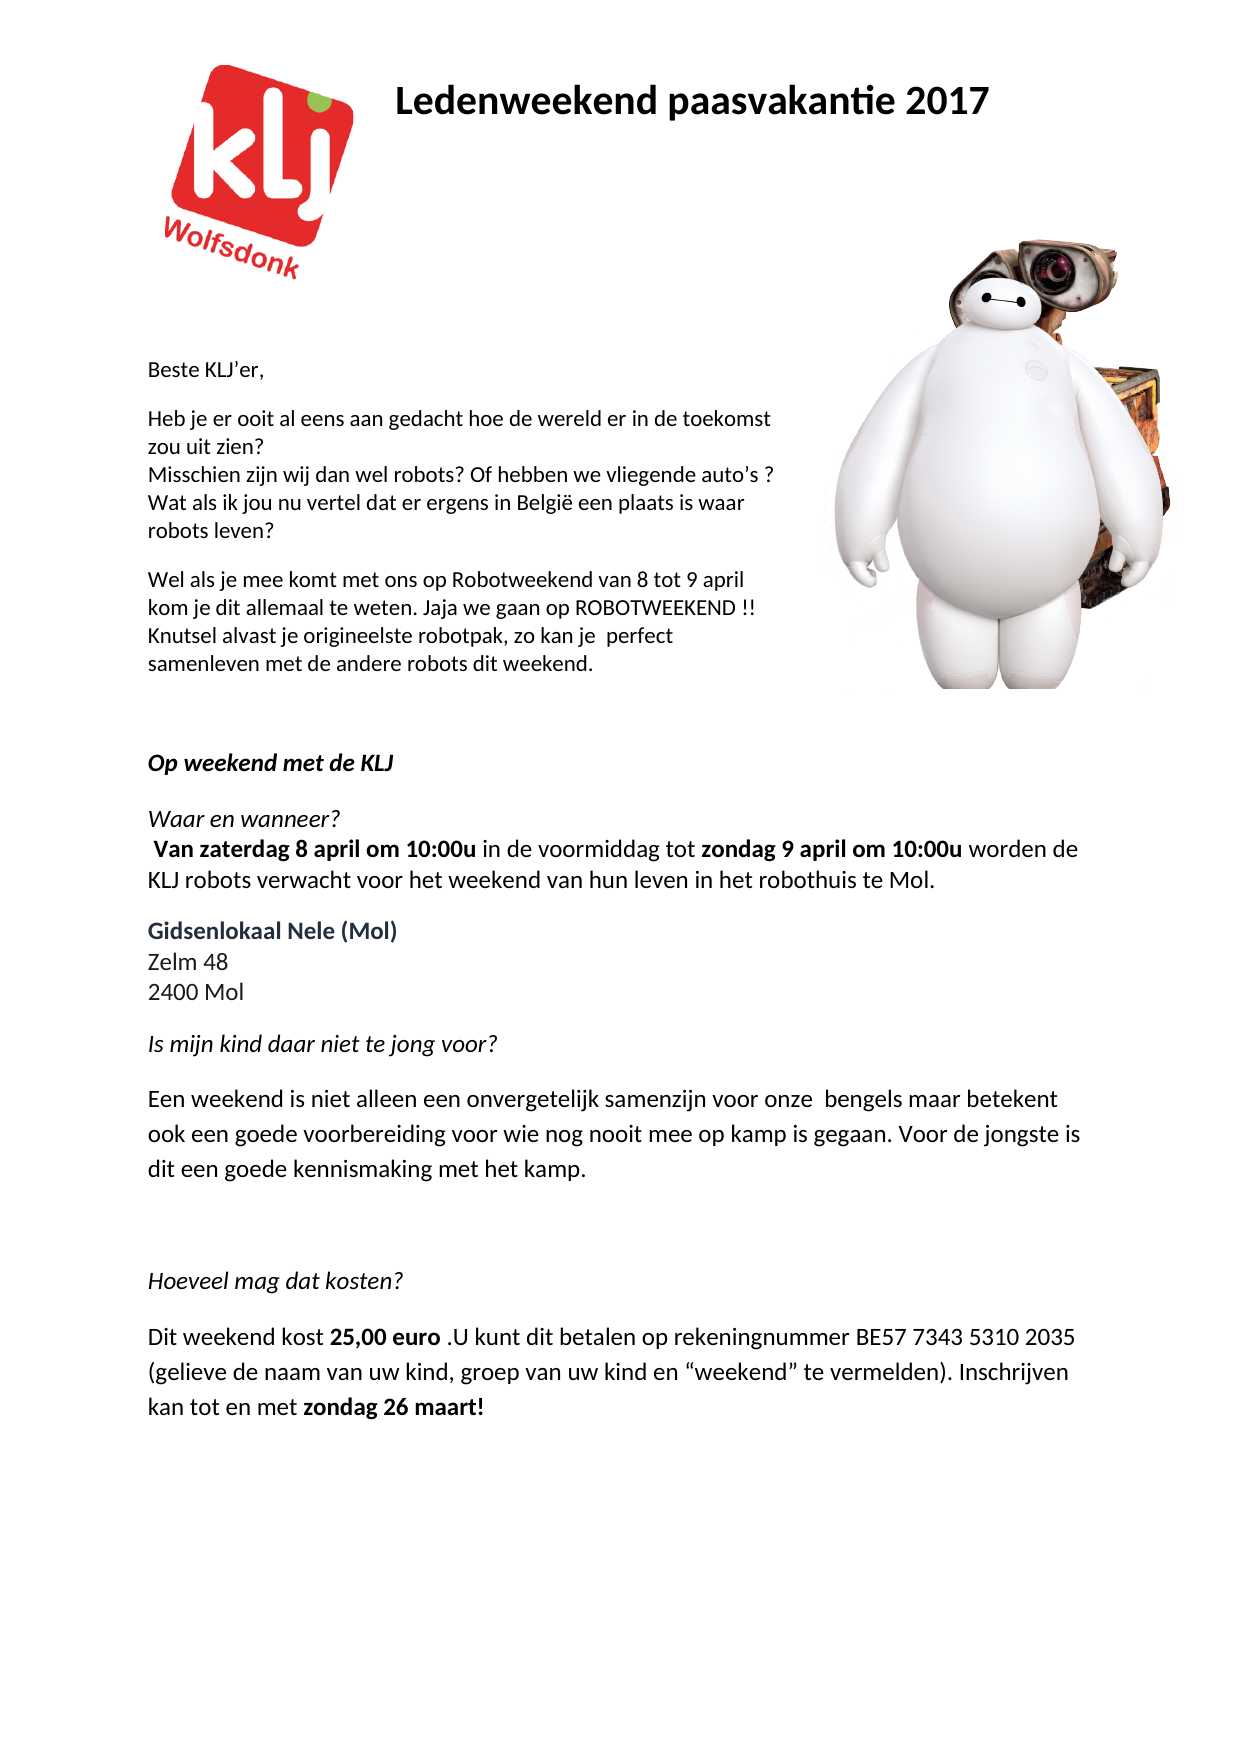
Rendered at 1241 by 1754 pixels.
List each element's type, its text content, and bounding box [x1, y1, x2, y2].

text Heb je er ooit al eens aan gedacht hoe de wereld er in de toekomst zou uit zien? Misschien zijn wij dan wel robots? Of hebben we vliegende auto’s ? Wat als ik jou nu vertel dat er ergens in België een plaats is waar robots leven? [148, 404, 803, 544]
text Dit weekend kost 25,00 euro .U kunt dit betalen op rekeningnummer BE57 7343 5310 2035 (gelieve de naam van uw kind, groep van uw kind en “weekend” te vermelden). Inschrijven kan tot en met zondag 26 maart! [148, 1321, 1093, 1489]
text Wel als je mee komt met ons op Robotweekend van 8 tot 9 april kom je dit allemaal te weten. Jaja we gaan op ROBOTWEEKEND !! Knutsel alvast je origineelste robotpak, zo kan je perfect samenleven met de andere robots dit weekend. [148, 565, 803, 677]
text Is mijn kind daar niet te jong voor? [148, 1028, 1093, 1058]
picture [803, 203, 1217, 689]
text Gidsenlokaal Nele (Mol) [148, 915, 1093, 946]
text Een weekend is niet alleen een onvergetelijk samenzijn voor onze bengels maar betekent ook een goede voorbereiding voor wie nog nooit mee op kamp is gegaan. Voor de jongste is dit een goede kennismaking met het kamp. [148, 1083, 1093, 1184]
text Waar en wanneer? Van zaterdag 8 april om 10:00u in de voormiddag tot zondag 9 april om 10:00u worden de KLJ robots verwacht voor het weekend van hun leven in het robothuis te Mol. [148, 803, 1093, 894]
text Beste KLJ’er, [148, 356, 803, 383]
text Op weekend met de KLJ [148, 747, 1093, 778]
text Zelm 48 [148, 946, 1093, 976]
picture [164, 65, 354, 281]
text Hoeveel mag dat kosten? [148, 1265, 1093, 1296]
text 2400 Mol [148, 976, 1093, 1007]
